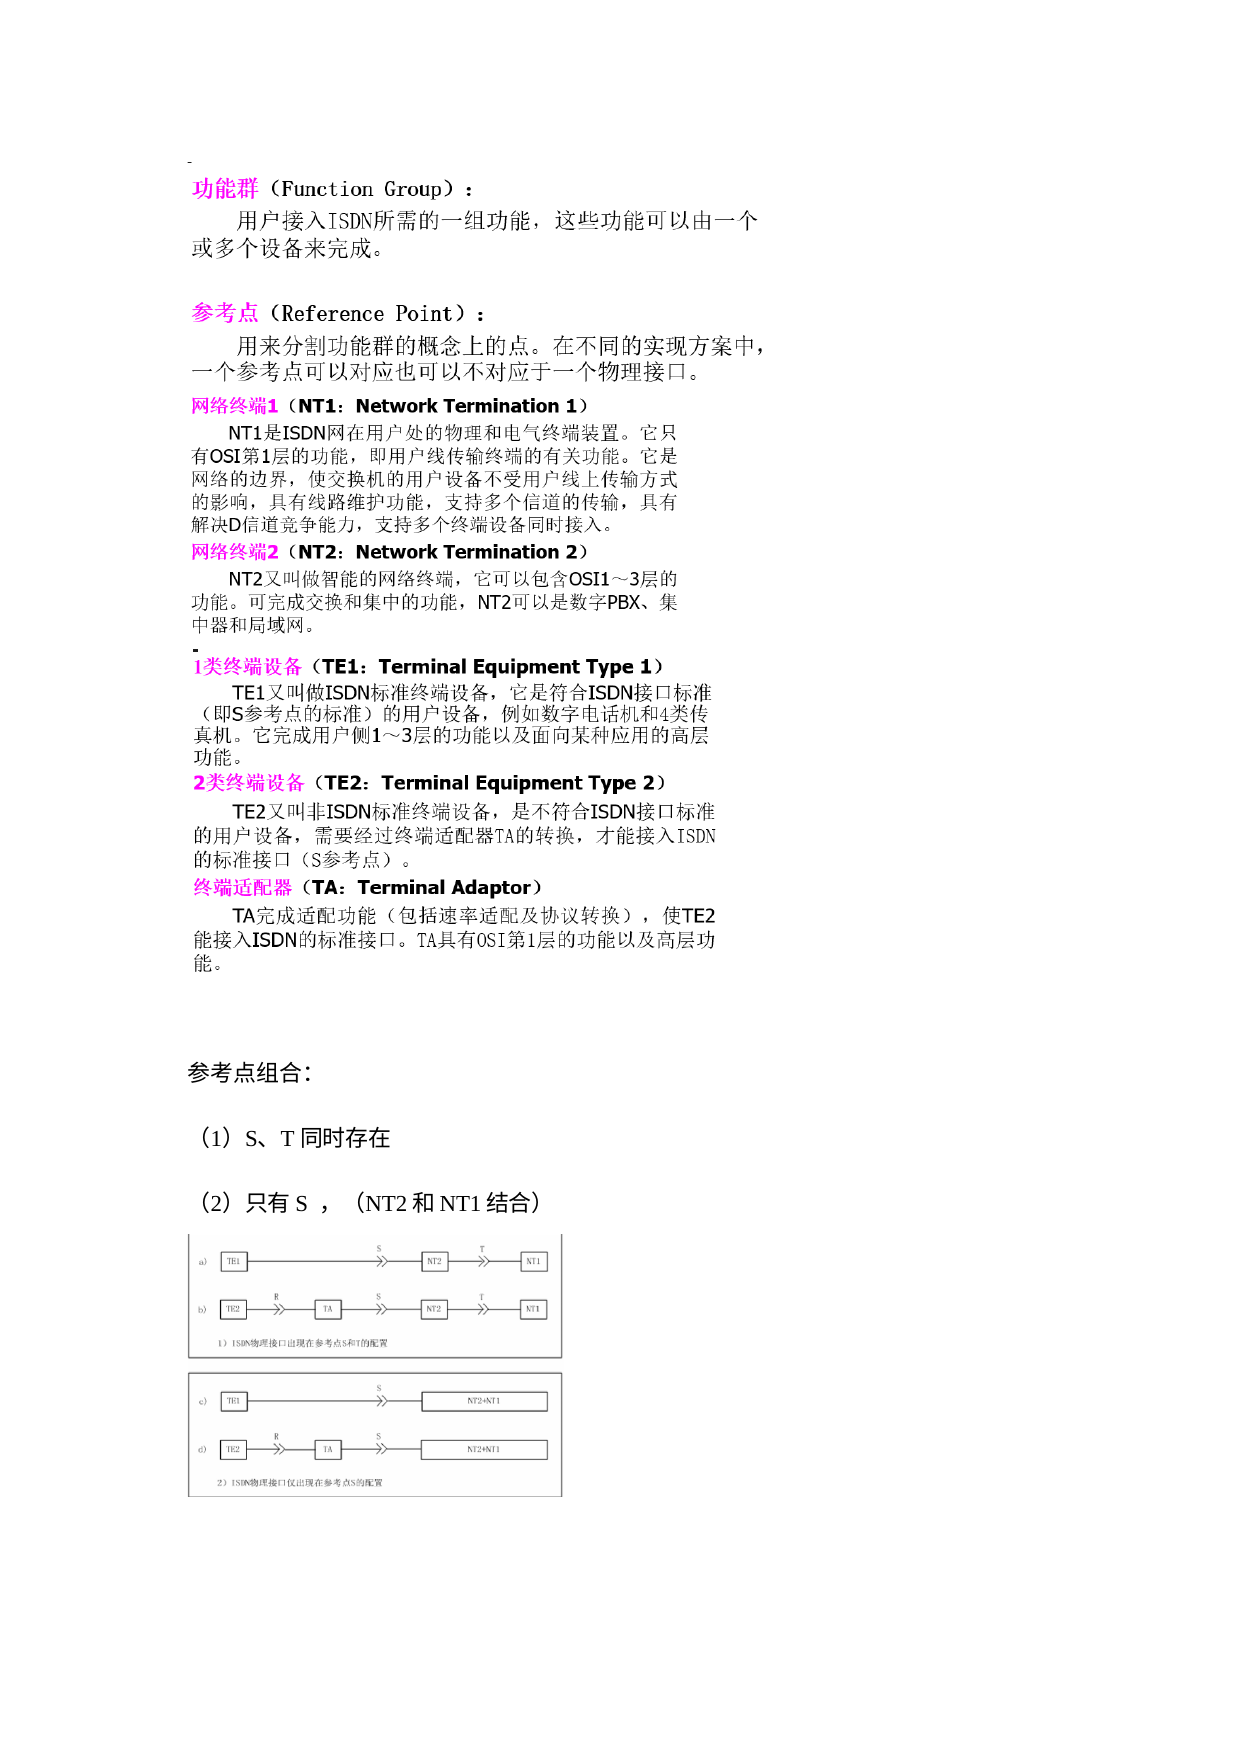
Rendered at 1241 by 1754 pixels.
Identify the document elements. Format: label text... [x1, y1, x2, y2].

picture [187, 162, 786, 385]
text 参考点组合： [187, 1039, 1053, 1104]
text （2）只有S ，（NT2和NT1结合） [187, 1169, 1053, 1234]
text （1）S、T 同时存在 [187, 1104, 1053, 1169]
picture [187, 649, 724, 981]
picture [187, 389, 697, 641]
picture [187, 1234, 564, 1497]
